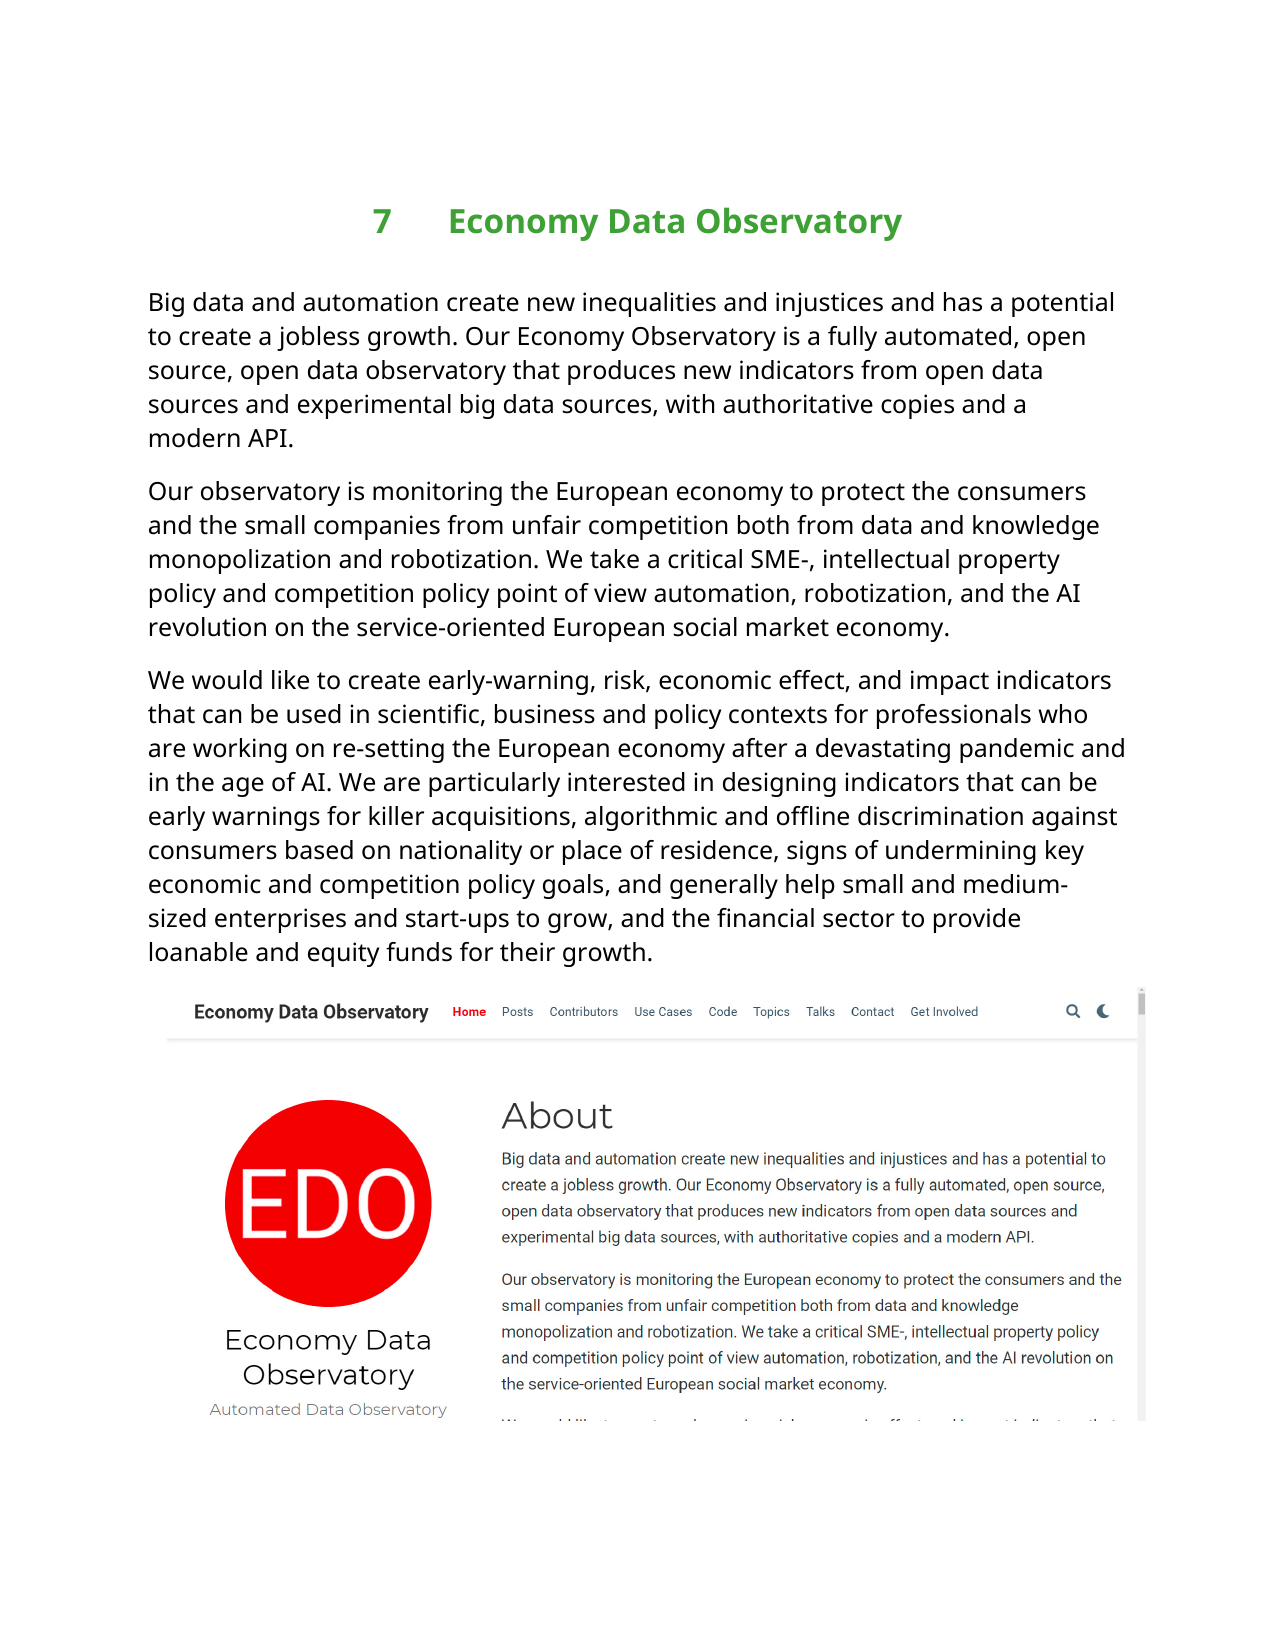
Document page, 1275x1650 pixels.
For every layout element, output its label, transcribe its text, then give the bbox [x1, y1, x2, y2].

subtitle 7 Economy Data Observatory [148, 198, 1127, 243]
text Our observatory is monitoring the European economy to protect the consumers and the small companies from unfair competition both from data and knowledge monopolization and robotization. We take a critical SME-, intellectual property policy and competition policy point of view automation, robotization, and the AI revolution on the service-oriented European social market economy. [148, 473, 1127, 644]
picture [166, 987, 1146, 1421]
text We would like to create early-warning, risk, economic effect, and impact indicators that can be used in scientific, business and policy contexts for professionals who are working on re-setting the European economy after a devastating pandemic and in the age of AI. We are particularly interested in designing indicators that can be early warnings for killer acquisitions, algorithmic and offline discrimination against consumers based on nationality or place of residence, signs of undermining key economic and competition policy goals, and generally help small and medium-sized enterprises and start-ups to grow, and the financial sector to provide loanable and equity funds for their growth. [148, 663, 1127, 969]
text Big data and automation create new inequalities and injustices and has a potential to create a jobless growth. Our Economy Observatory is a fully automated, open source, open data observatory that produces new indicators from open data sources and experimental big data sources, with authoritative copies and a modern API. [148, 284, 1127, 455]
